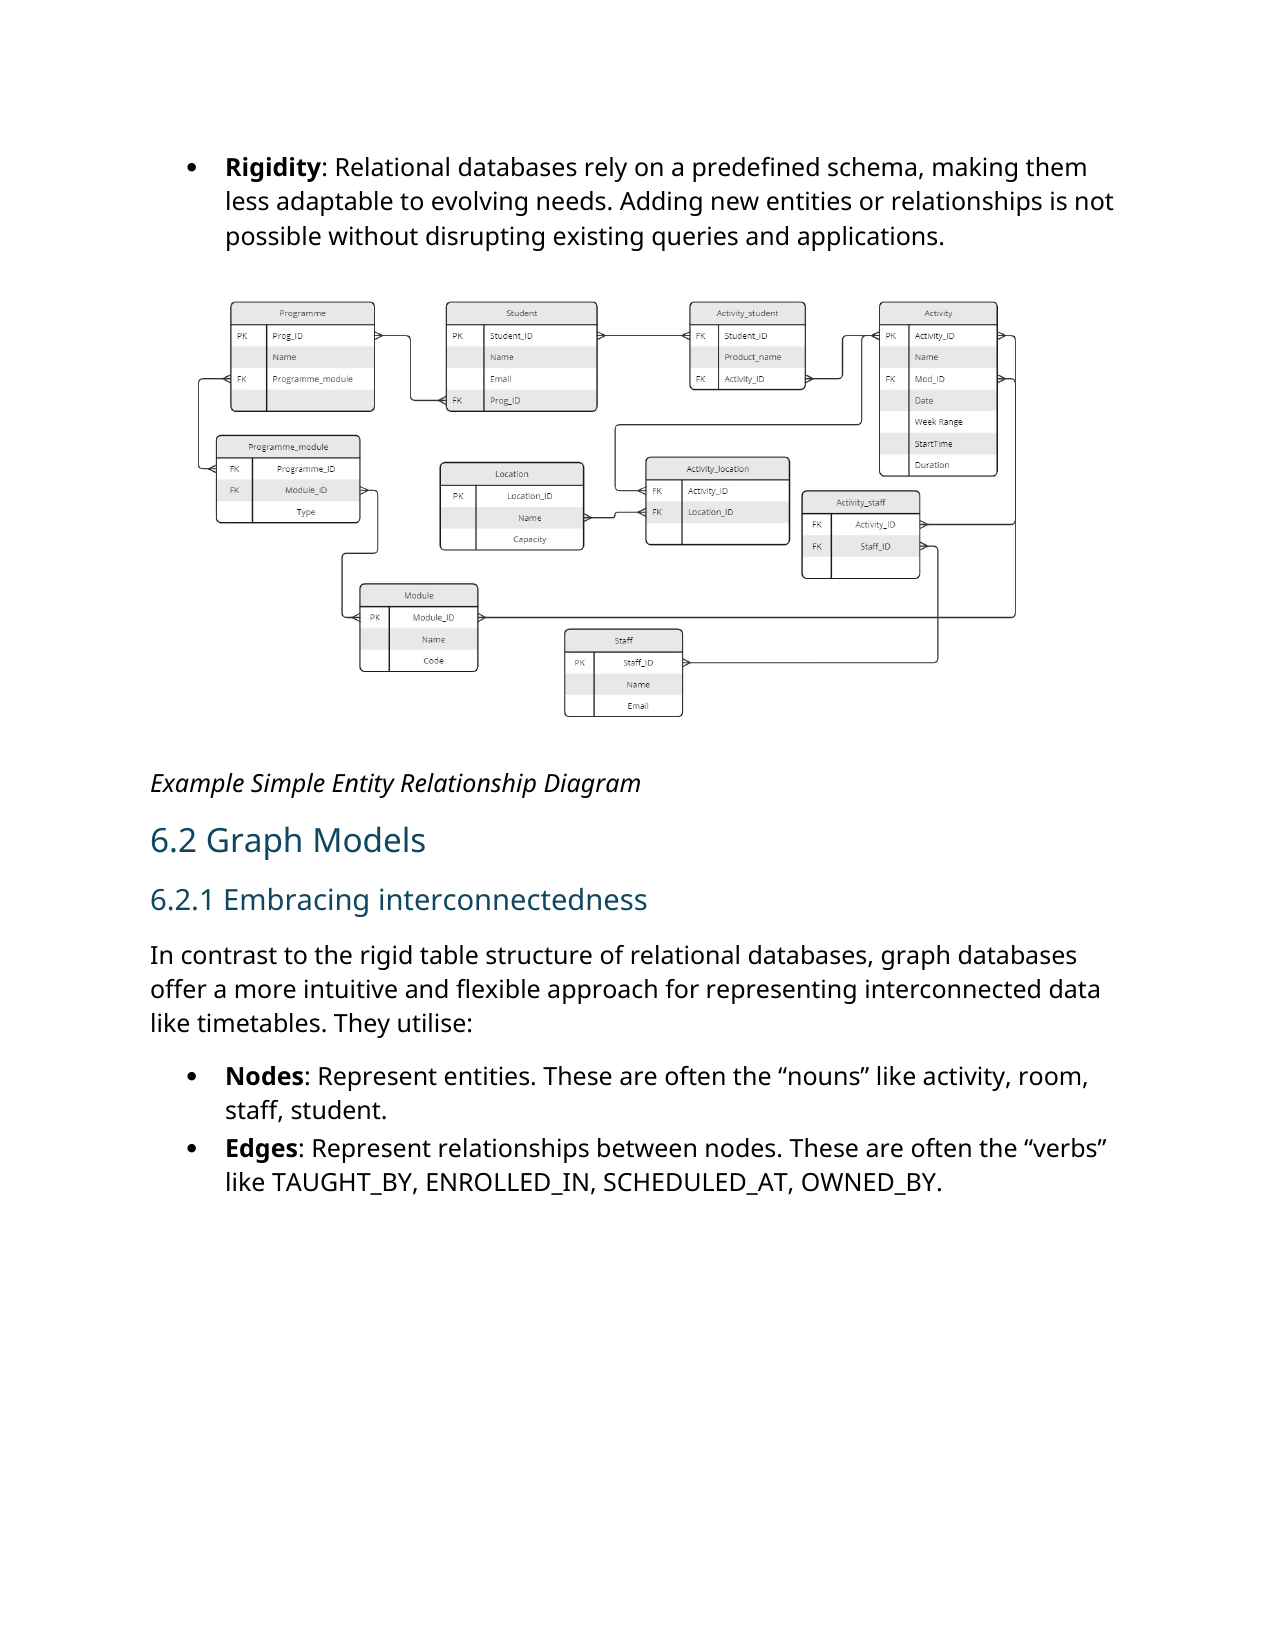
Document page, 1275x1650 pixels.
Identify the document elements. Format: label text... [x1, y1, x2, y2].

subtitle 6.2 Graph Models [150, 817, 1125, 862]
list Edges: Represent relationships between nodes. These are often the “verbs” like TAUGHT_BY, ENROLLED_IN, SCHEDULED_AT, OWNED_BY. [187, 1130, 1125, 1198]
list Nodes: Represent entities. These are often the “nouns” like activity, room, staff, student. [187, 1058, 1125, 1126]
text Example Simple Entity Relationship Diagram [150, 766, 1125, 800]
list Rigidity: Relational databases rely on a predefined schema, making them less adaptable to evolving needs. Adding new entities or relationships is not possible without disrupting existing queries and applications. [187, 150, 1125, 252]
picture [168, 273, 1044, 746]
text In contrast to the rigid table structure of relational databases, graph databases offer a more intuitive and flexible approach for representing interconnected data like timetables. They utilise: [150, 937, 1125, 1039]
subtitle 6.2.1 Embracing interconnectedness [150, 879, 1125, 919]
